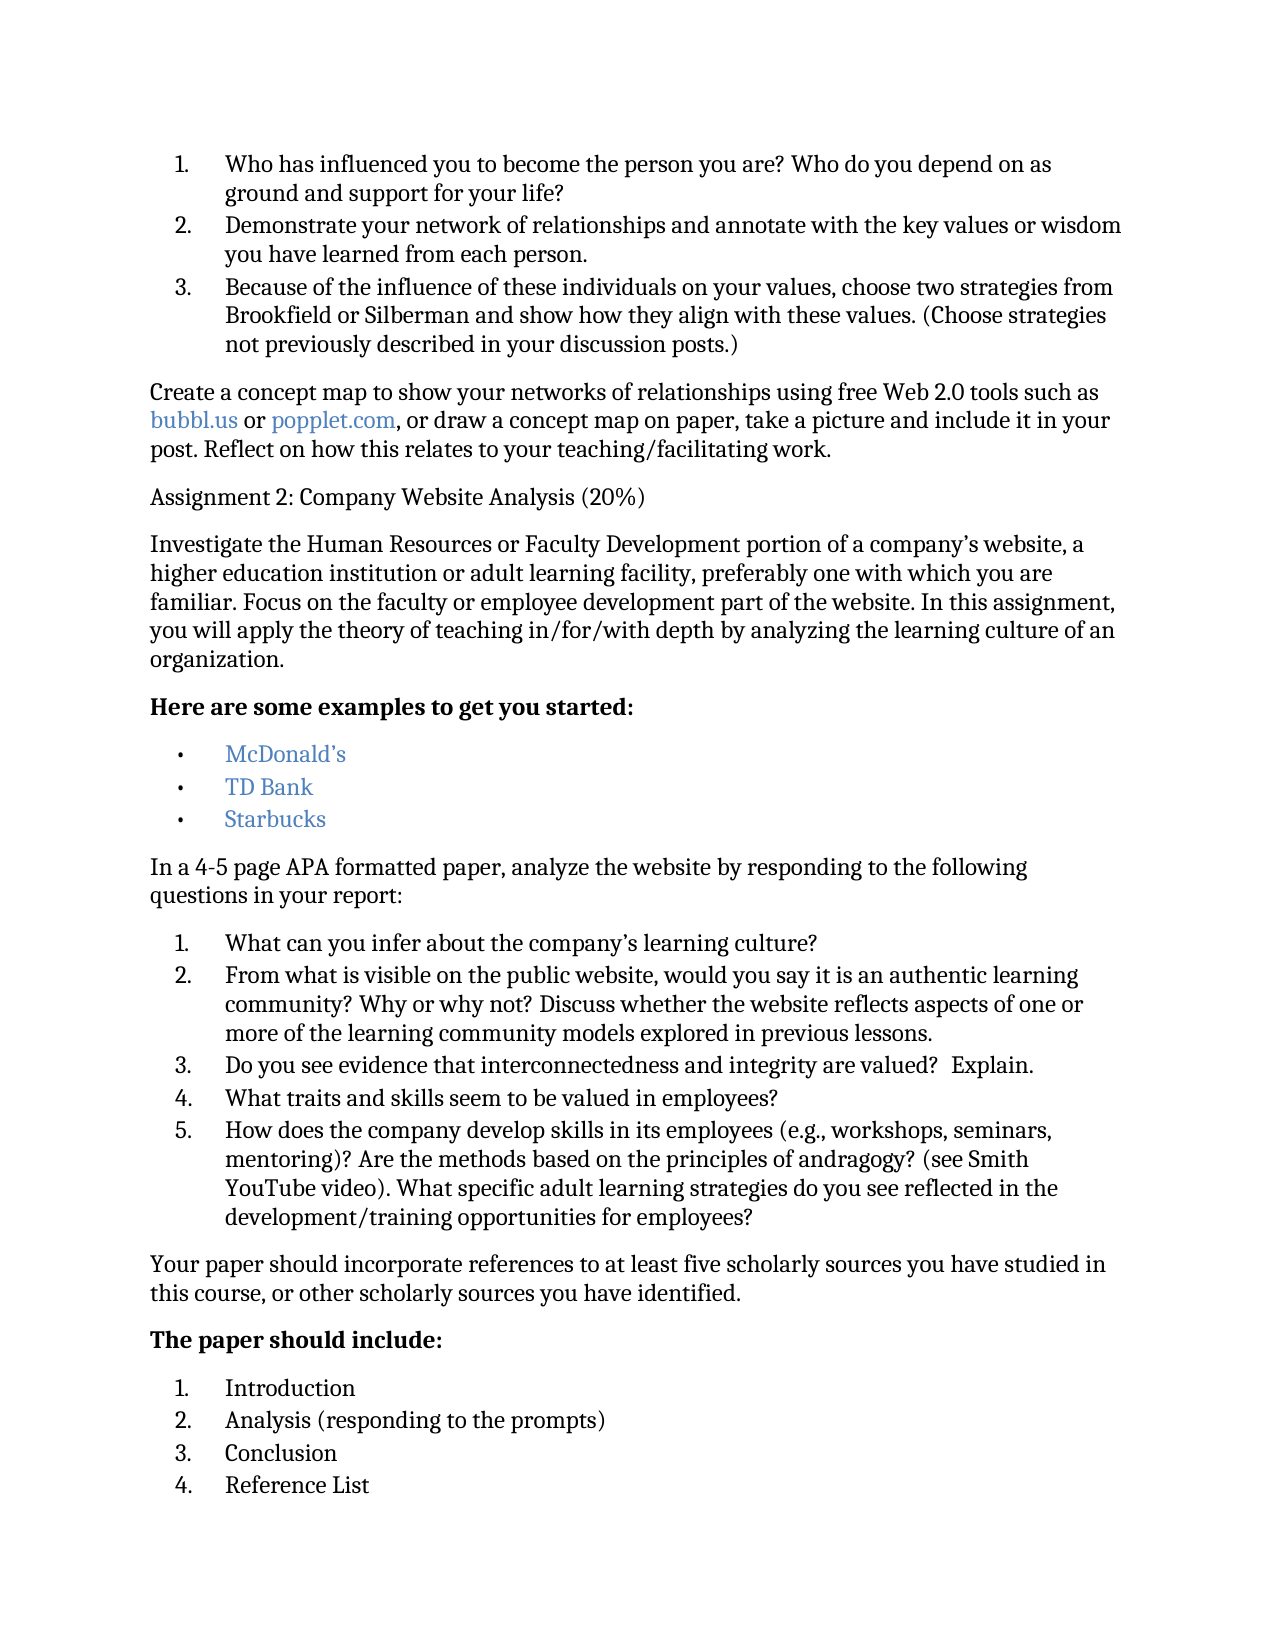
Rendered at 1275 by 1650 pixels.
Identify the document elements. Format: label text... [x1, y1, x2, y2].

list From what is visible on the public website, would you say it is an authentic learning community? Why or why not? Discuss whether the website reflects aspects of one or more of the learning community models explored in previous lessons. [175, 961, 1125, 1047]
list Demonstrate your network of relationships and annotate with the key values or wisdom you have learned from each person. [175, 211, 1125, 269]
list Introduction [175, 1374, 1125, 1402]
list Do you see evidence that interconnectedness and integrity are valued? Explain. [175, 1051, 1125, 1080]
text Investigate the Human Resources or Faculty Development portion of a company’s website, a higher education institution or adult learning facility, preferably one with which you are familiar. Focus on the faculty or employee development part of the website. In this assignment, you will apply the theory of teaching in/for/with depth by analyzing the learning culture of an organization. [150, 530, 1125, 674]
list Starbucks [175, 805, 1125, 834]
list Reference List [175, 1471, 1125, 1500]
list TD Bank [175, 772, 1125, 801]
text Here are some examples to get you started: [150, 692, 1125, 721]
list Who has influenced you to become the person you are? Who do you depend on as ground and support for your life? [175, 150, 1125, 207]
list Because of the influence of these individuals on your values, choose two strategies from Brookfield or Silberman and show how they align with these values. (Choose strategies not previously described in your discussion posts.) [175, 272, 1125, 359]
list What can you infer about the company’s learning culture? [175, 929, 1125, 957]
text Assignment 2: Company Website Analysis (20%) [150, 482, 1125, 511]
text Create a concept map to show your networks of relationships using free Web 2.0 tools such as bubbl.us or popplet.com, or draw a concept map on paper, take a picture and include it in your post. Reflect on how this relates to your teaching/facilitating work. [150, 377, 1125, 464]
list What traits and skills seem to be valued in employees? [175, 1084, 1125, 1112]
text Your paper should incorporate references to at least five scholarly sources you have studied in this course, or other scholarly sources you have identified. [150, 1250, 1125, 1307]
text The paper should include: [150, 1326, 1125, 1355]
list Analysis (responding to the prompts) [175, 1406, 1125, 1435]
text In a 4-5 page APA formatted paper, analyze the website by responding to the following questions in your report: [150, 852, 1125, 910]
list McDonald’s [175, 740, 1125, 769]
list How does the company develop skills in its employees (e.g., workshops, seminars, mentoring)? Are the methods based on the principles of andragogy? (see Smith YouTube video). What specific adult learning strategies do you see reflected in the development/training opportunities for employees? [175, 1116, 1125, 1231]
list Conclusion [175, 1439, 1125, 1467]
